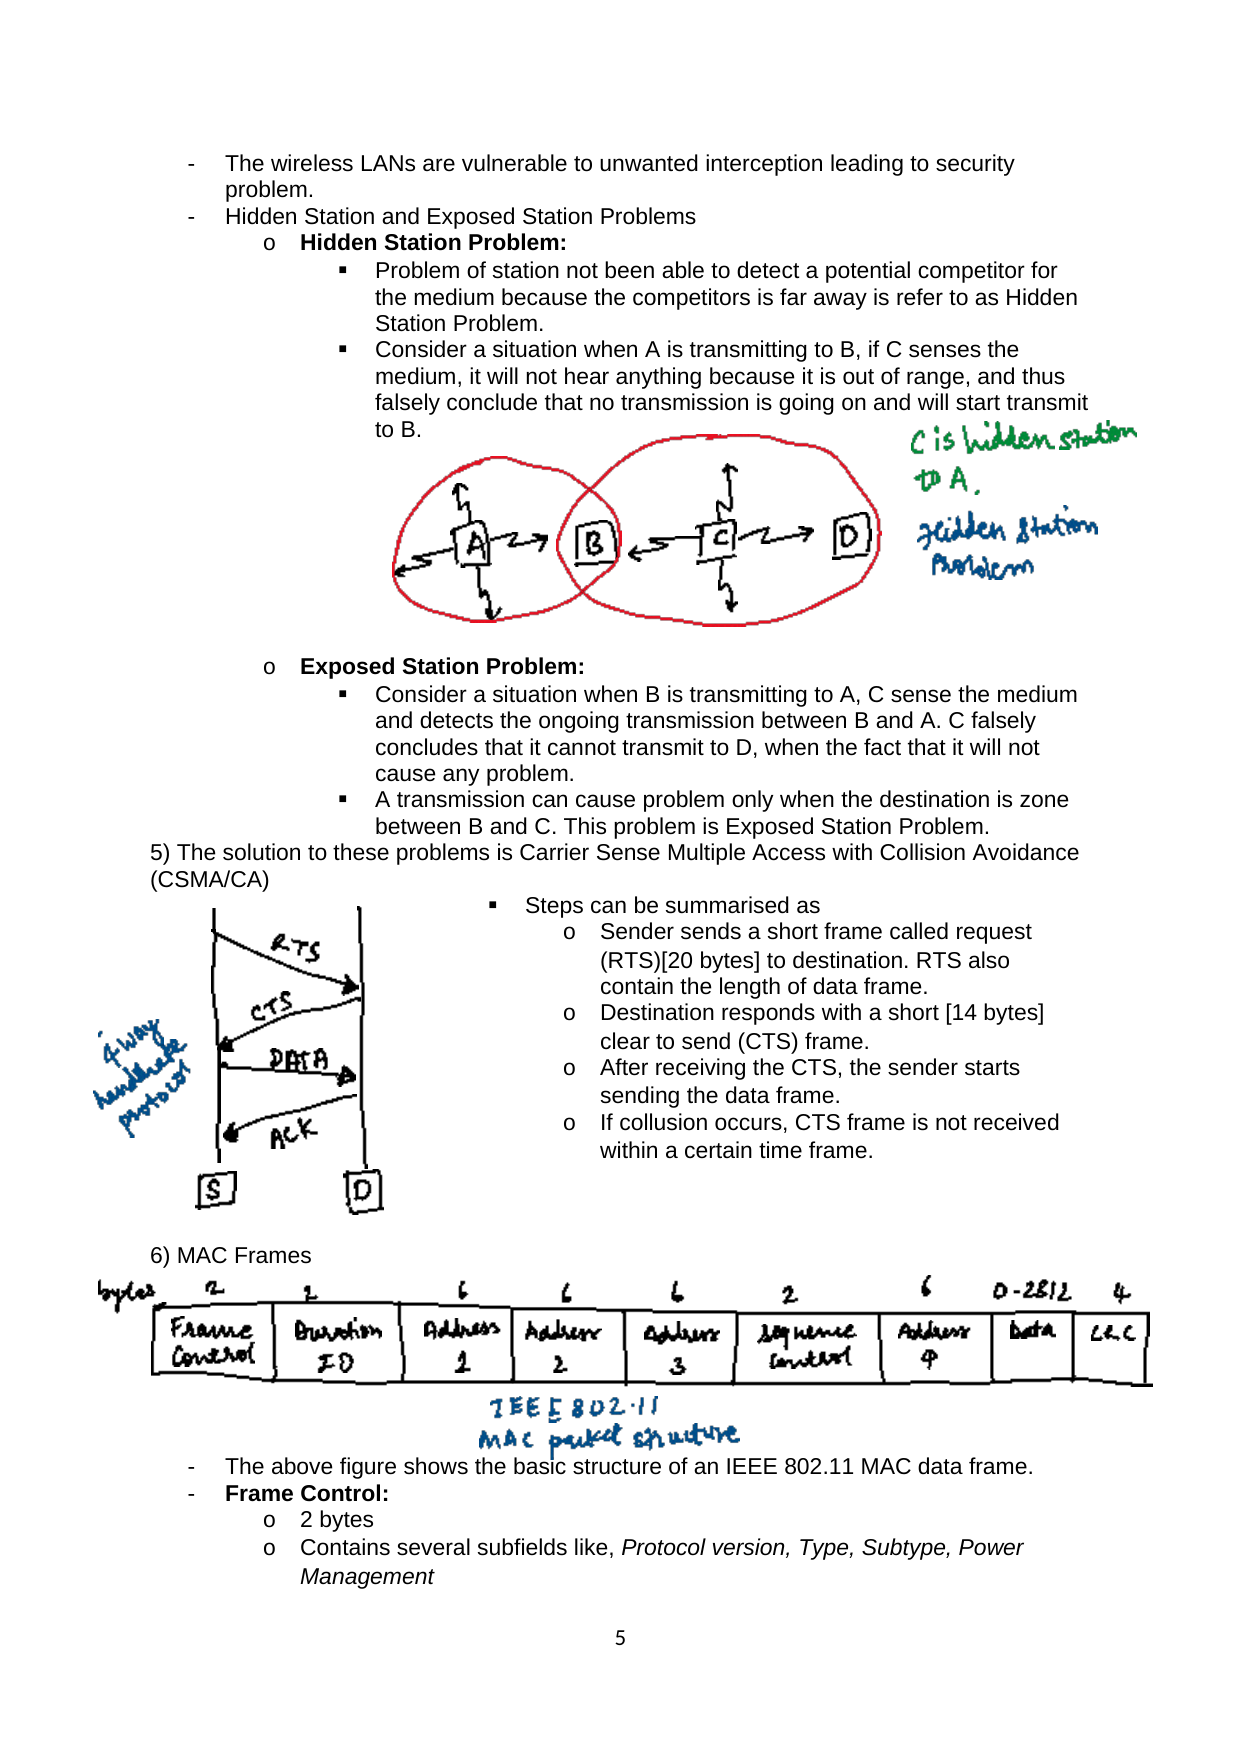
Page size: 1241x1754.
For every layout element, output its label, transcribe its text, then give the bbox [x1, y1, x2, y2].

picture [93, 1019, 192, 1138]
picture [98, 1275, 1153, 1388]
list After receiving the CTS, the sender starts sending the data frame. [562, 1054, 1090, 1109]
picture [1059, 420, 1137, 450]
list Consider a situation when B is transmitting to A, C sense the medium and detects the ongoing transmission between B and A. C falsely concludes that it cannot transmit to D, when the fact that it will not cause any problem. [337, 681, 1090, 786]
list Sender sends a short frame called request (RTS)[20 bytes] to destination. RTS also contain the length of data frame. [562, 918, 1090, 999]
text 6) MAC Frames [150, 1242, 1090, 1269]
list 2 bytes [262, 1506, 1090, 1534]
list Hidden Station Problem: [262, 229, 1090, 257]
list Steps can be summarised as [487, 892, 1090, 918]
picture [917, 505, 1098, 580]
list Frame Control: [187, 1479, 1090, 1506]
text 5) The solution to these problems is Carrier Sense Multiple Access with Collision Avoidance (CSMA/CA) [150, 839, 1090, 892]
picture [211, 906, 384, 1215]
picture [392, 434, 882, 627]
list Consider a situation when A is transmitting to B, if C senses the medium, it will not hear anything because it is out of range, and thus falsely conclude that no transmission is going on and will start transmit to B. [337, 336, 1090, 442]
list Destination responds with a short [14 bytes] clear to send (CTS) frame. [562, 999, 1090, 1054]
list The above figure shows the basic structure of an IEEE 802.11 MAC data frame. [187, 1453, 1090, 1479]
picture [911, 421, 1055, 495]
list Exposed Station Problem: [262, 653, 1090, 681]
picture [479, 1396, 740, 1460]
list The wireless LANs are vulnerable to unwanted interception leading to security problem. [187, 150, 1090, 203]
list Hidden Station and Exposed Station Problems [187, 203, 1090, 229]
list Contains several subfields like, Protocol version, Type, Subtype, Power Management [262, 1534, 1090, 1589]
list Problem of station not been able to detect a potential competitor for the medium because the competitors is far away is refer to as Hidden Station Problem. [337, 257, 1090, 336]
list A transmission can cause problem only when the destination is zone between B and C. This problem is Exposed Station Problem. [337, 786, 1090, 839]
picture [195, 1171, 237, 1210]
list If collusion occurs, CTS frame is not received within a certain time frame. [562, 1109, 1090, 1163]
